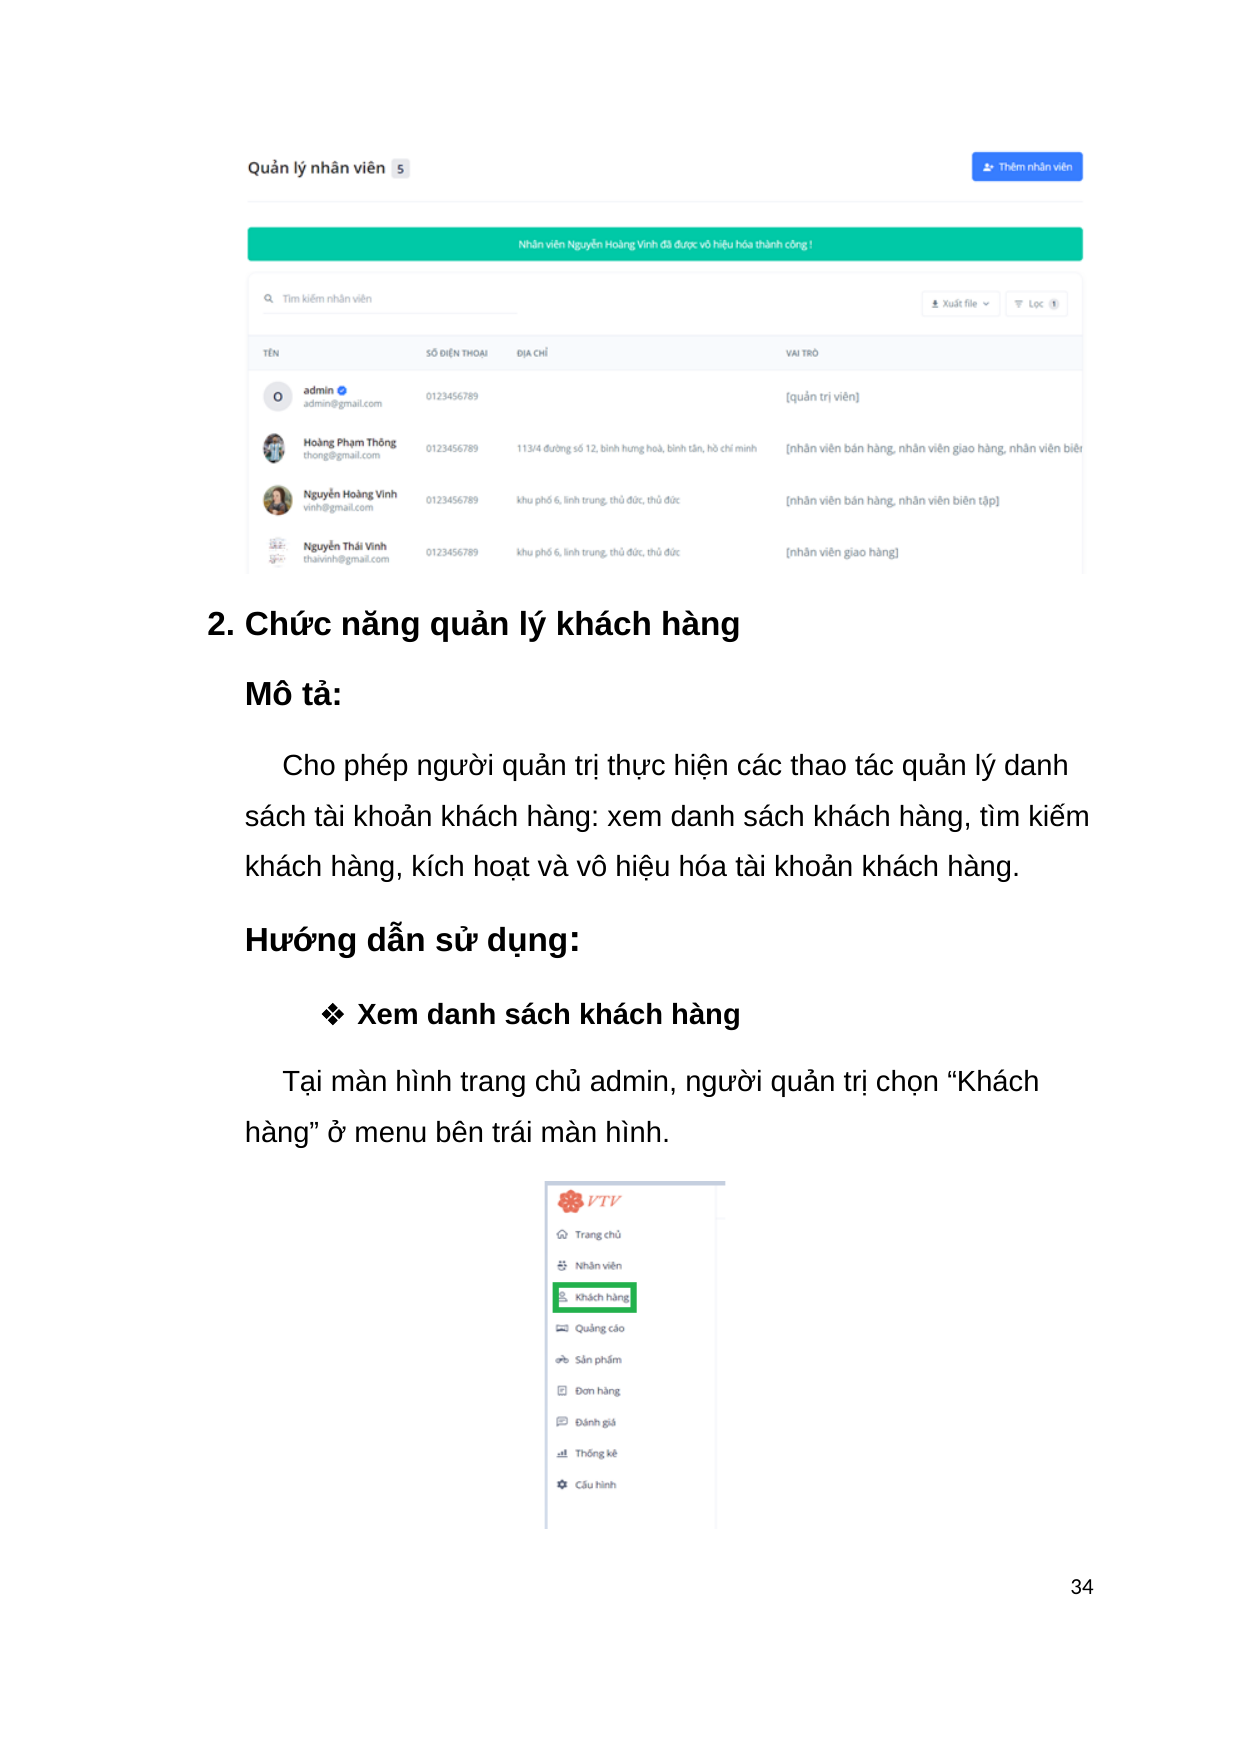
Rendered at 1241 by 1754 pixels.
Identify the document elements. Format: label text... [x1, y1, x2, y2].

list Tại màn hình trang chủ admin, người quản trị chọn “Khách hàng” ở menu bên trái màn hình. [244, 1064, 1093, 1148]
subtitle Chức năng quản lý khách hàng [207, 604, 1093, 642]
text Hướng dẫn sử dụng: [207, 916, 1093, 959]
picture [544, 1181, 726, 1529]
picture [244, 147, 1087, 574]
text Mô tả: [244, 674, 1093, 712]
text Cho phép người quản trị thực hiện các thao tác quản lý danh sách tài khoản khách hàng: xem danh sách khách hàng, tìm kiếm khách hàng, kích hoạt và vô hiệu hóa tài khoản khách hàng. [244, 748, 1093, 882]
list Xem danh sách khách hàng [319, 997, 1093, 1031]
